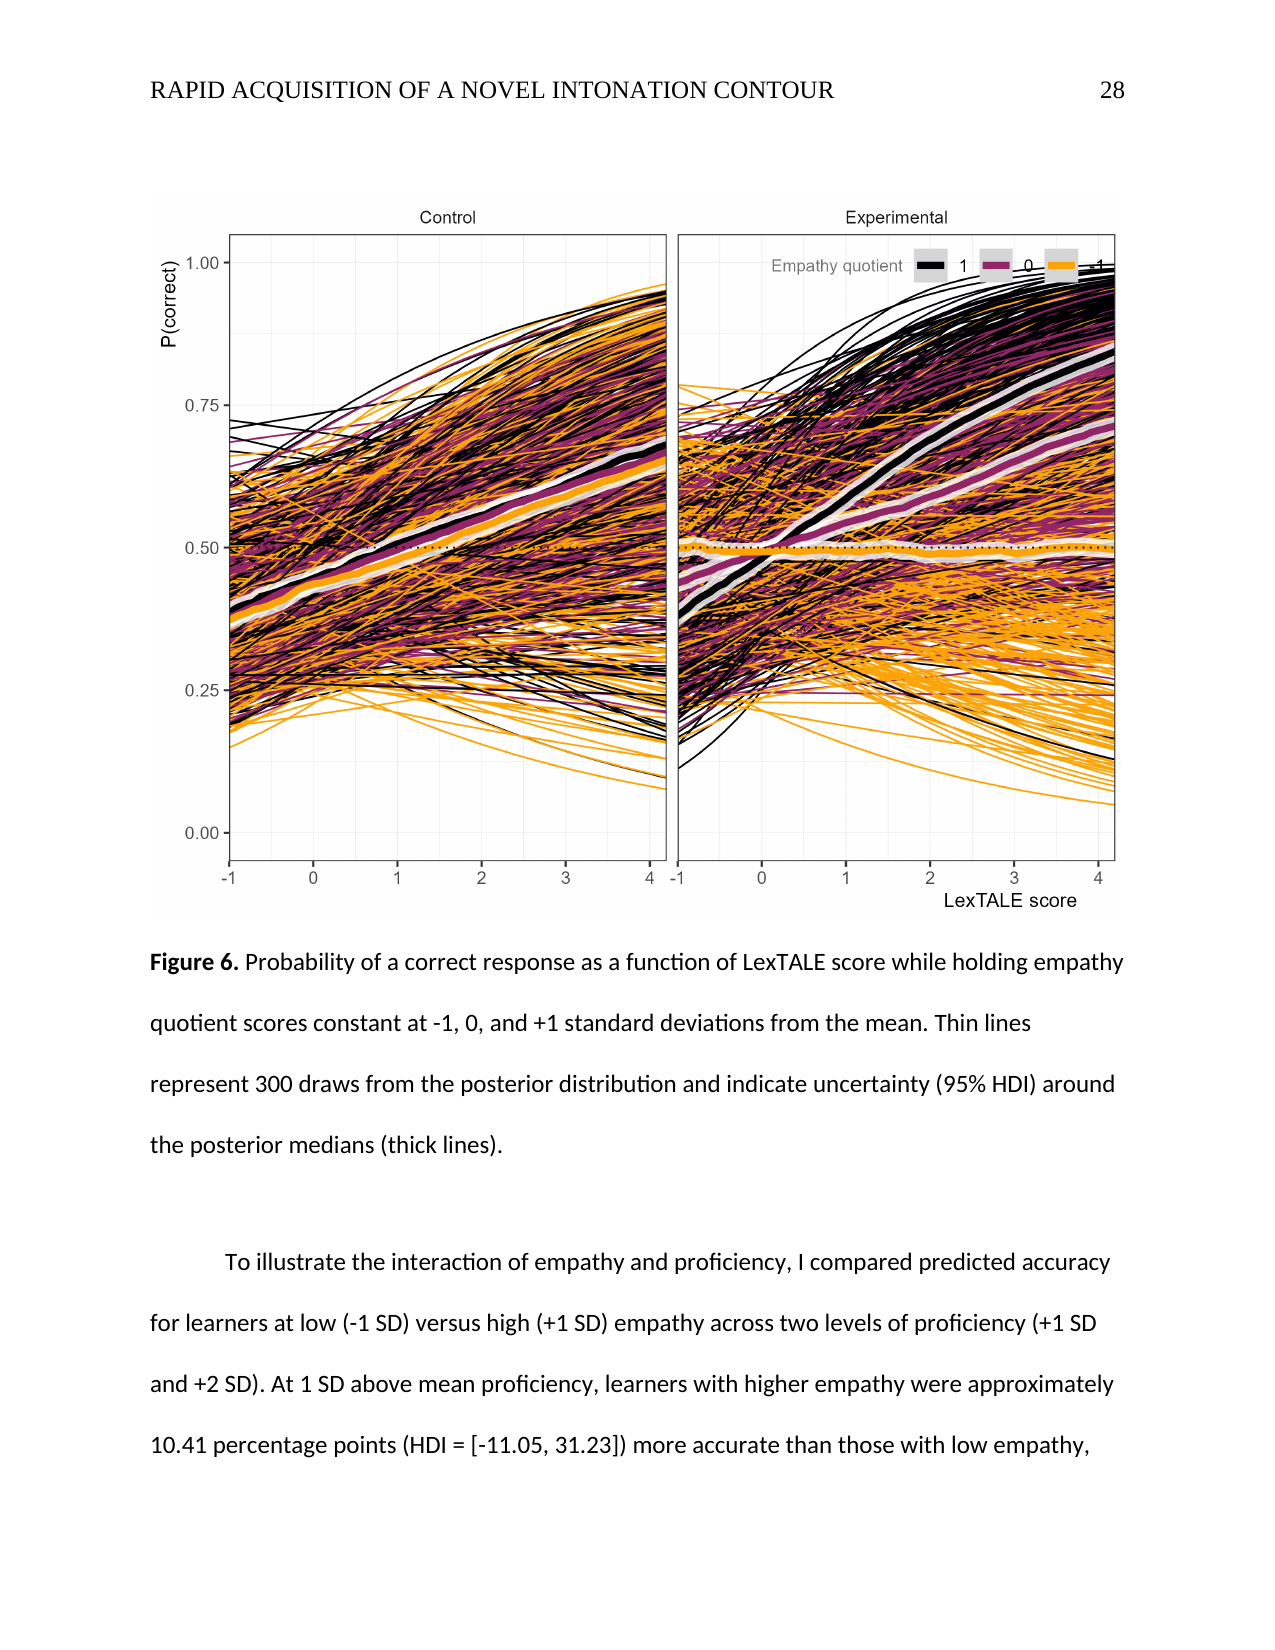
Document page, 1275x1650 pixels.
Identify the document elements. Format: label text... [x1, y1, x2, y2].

picture [150, 190, 1125, 922]
title Figure 6. Probability of a correct response as a function of LexTALE score while holding empathy quotient scores constant at -1, 0, and +1 standard deviations from the mean. Thin lines represent 300 draws from the posterior distribution and indicate uncertainty (95% HDI) around the posterior medians (thick lines). [150, 946, 1125, 1160]
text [150, 1246, 1125, 1459]
